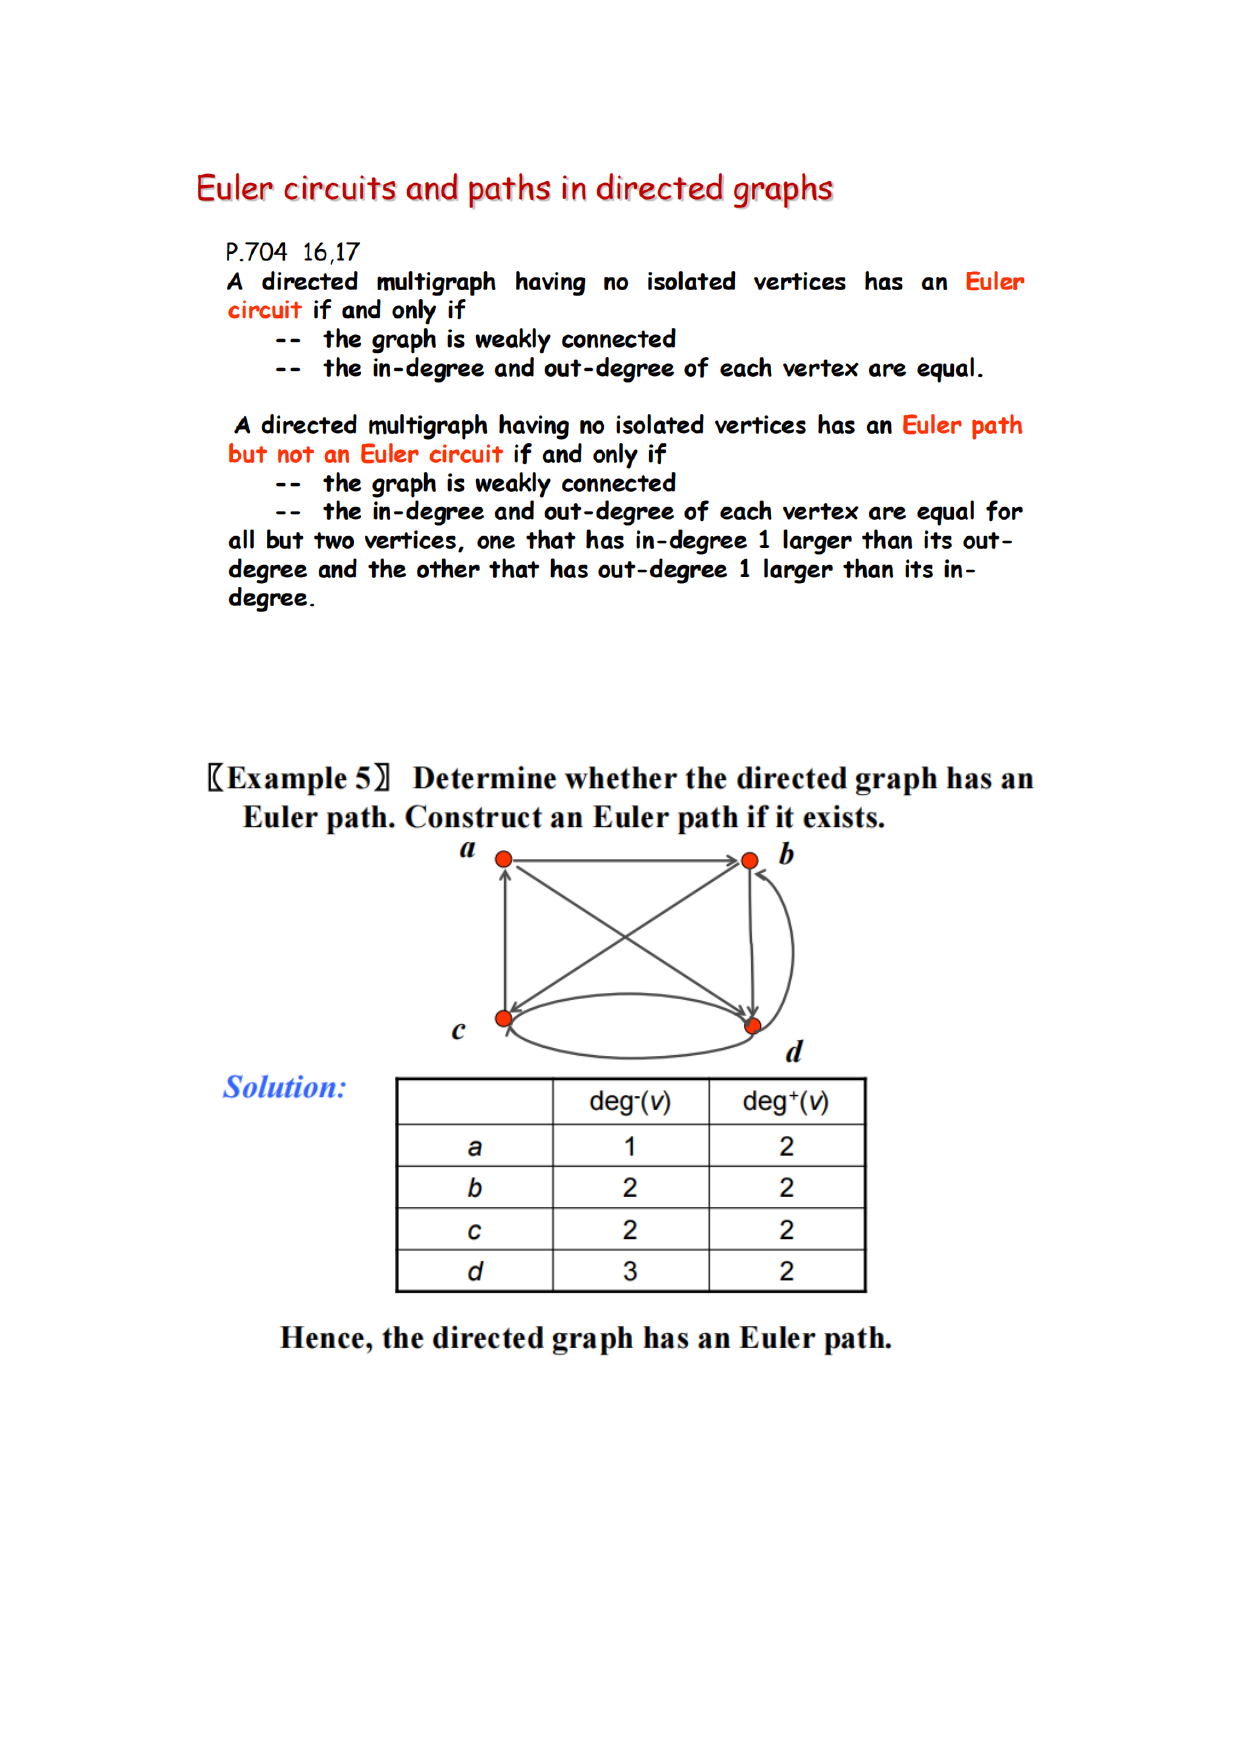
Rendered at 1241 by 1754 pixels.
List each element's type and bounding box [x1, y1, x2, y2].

picture [187, 747, 1053, 1372]
picture [187, 162, 1053, 623]
